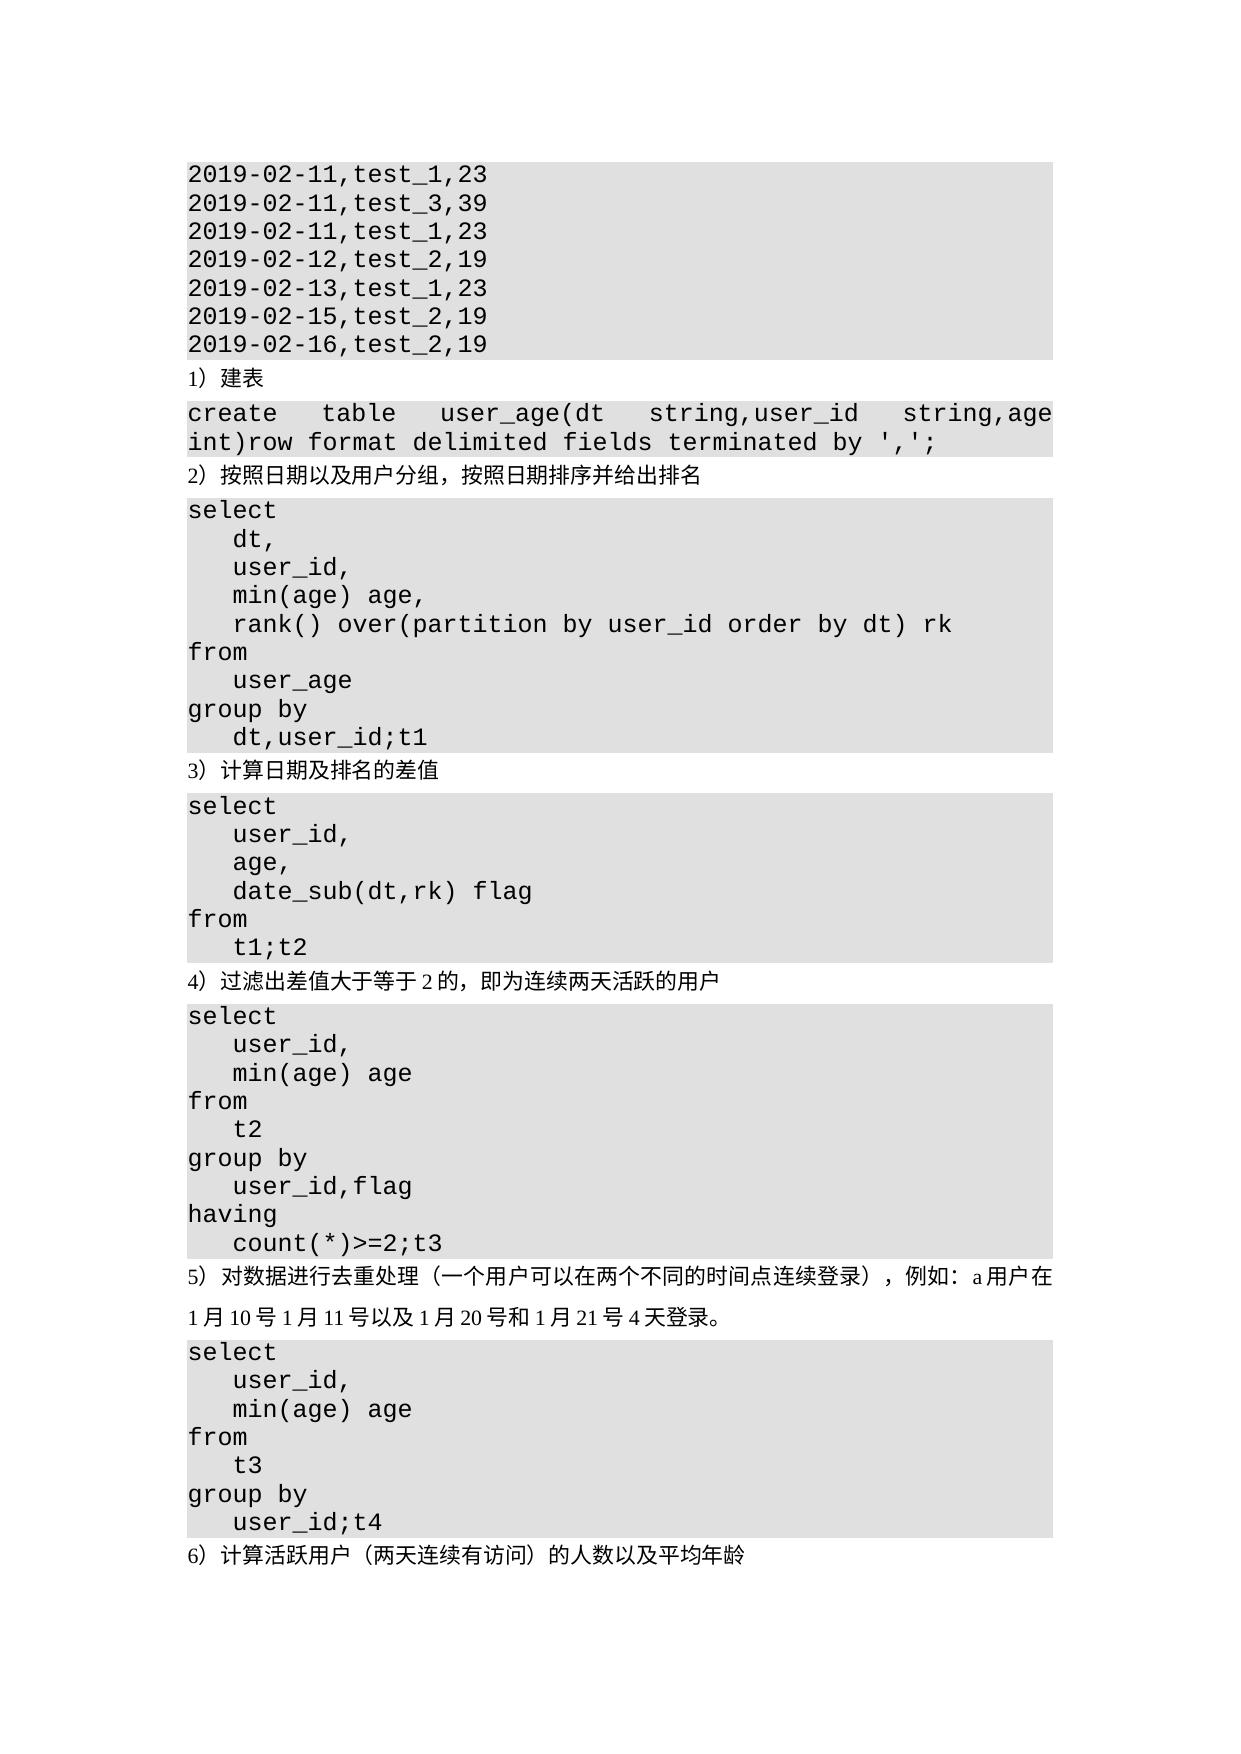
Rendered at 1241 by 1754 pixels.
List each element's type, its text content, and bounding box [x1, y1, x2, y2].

text 3）计算日期及排名的差值 [187, 753, 1053, 785]
text min(age) age [187, 1060, 1053, 1089]
text group by [187, 1145, 1053, 1174]
text rank() over(partition by user_id order by dt) rk [187, 611, 1053, 639]
text 2019-02-11,test_1,23 [187, 162, 1053, 190]
text user_id,flag [187, 1174, 1053, 1202]
text from [187, 907, 1053, 935]
text select [187, 498, 1053, 526]
text date_sub(dt,rk) flag [187, 878, 1053, 907]
text 2019-02-12,test_2,19 [187, 247, 1053, 275]
text 5）对数据进行去重处理（一个用户可以在两个不同的时间点连续登录），例如：a用户在1月10号1月11号以及1月20号和1月21号4天登录。 [187, 1259, 1053, 1332]
text having [187, 1202, 1053, 1230]
text from [187, 639, 1053, 668]
text t1;t2 [187, 935, 1053, 963]
text 2019-02-11,test_1,23 [187, 219, 1053, 247]
text group by [187, 696, 1053, 724]
text age, [187, 850, 1053, 878]
text select [187, 793, 1053, 822]
text user_age [187, 668, 1053, 696]
text 2019-02-13,test_1,23 [187, 275, 1053, 304]
text t2 [187, 1117, 1053, 1145]
text 2019-02-15,test_2,19 [187, 304, 1053, 332]
text user_id, [187, 554, 1053, 583]
text dt, [187, 526, 1053, 554]
text user_id, [187, 1368, 1053, 1396]
text 2）按照日期以及用户分组，按照日期排序并给出排名 [187, 457, 1053, 490]
text 2019-02-11,test_3,39 [187, 190, 1053, 219]
text select [187, 1340, 1053, 1368]
text dt,user_id;t1 [187, 724, 1053, 753]
text count(*)>=2;t3 [187, 1230, 1053, 1259]
text 4）过滤出差值大于等于2的，即为连续两天活跃的用户 [187, 963, 1053, 996]
text from [187, 1425, 1053, 1453]
text select [187, 1004, 1053, 1032]
text create table user_age(dt string,user_id string,age int)row format delimited fields terminated by ','; [187, 401, 1053, 457]
text 2019-02-16,test_2,19 [187, 332, 1053, 360]
text 1）建表 [187, 360, 1053, 393]
text 6）计算活跃用户（两天连续有访问）的人数以及平均年龄 [187, 1538, 1053, 1571]
text from [187, 1089, 1053, 1117]
text min(age) age, [187, 583, 1053, 611]
text min(age) age [187, 1396, 1053, 1425]
text user_id, [187, 822, 1053, 850]
text t3 [187, 1453, 1053, 1481]
text user_id;t4 [187, 1510, 1053, 1538]
text group by [187, 1481, 1053, 1510]
text user_id, [187, 1032, 1053, 1060]
